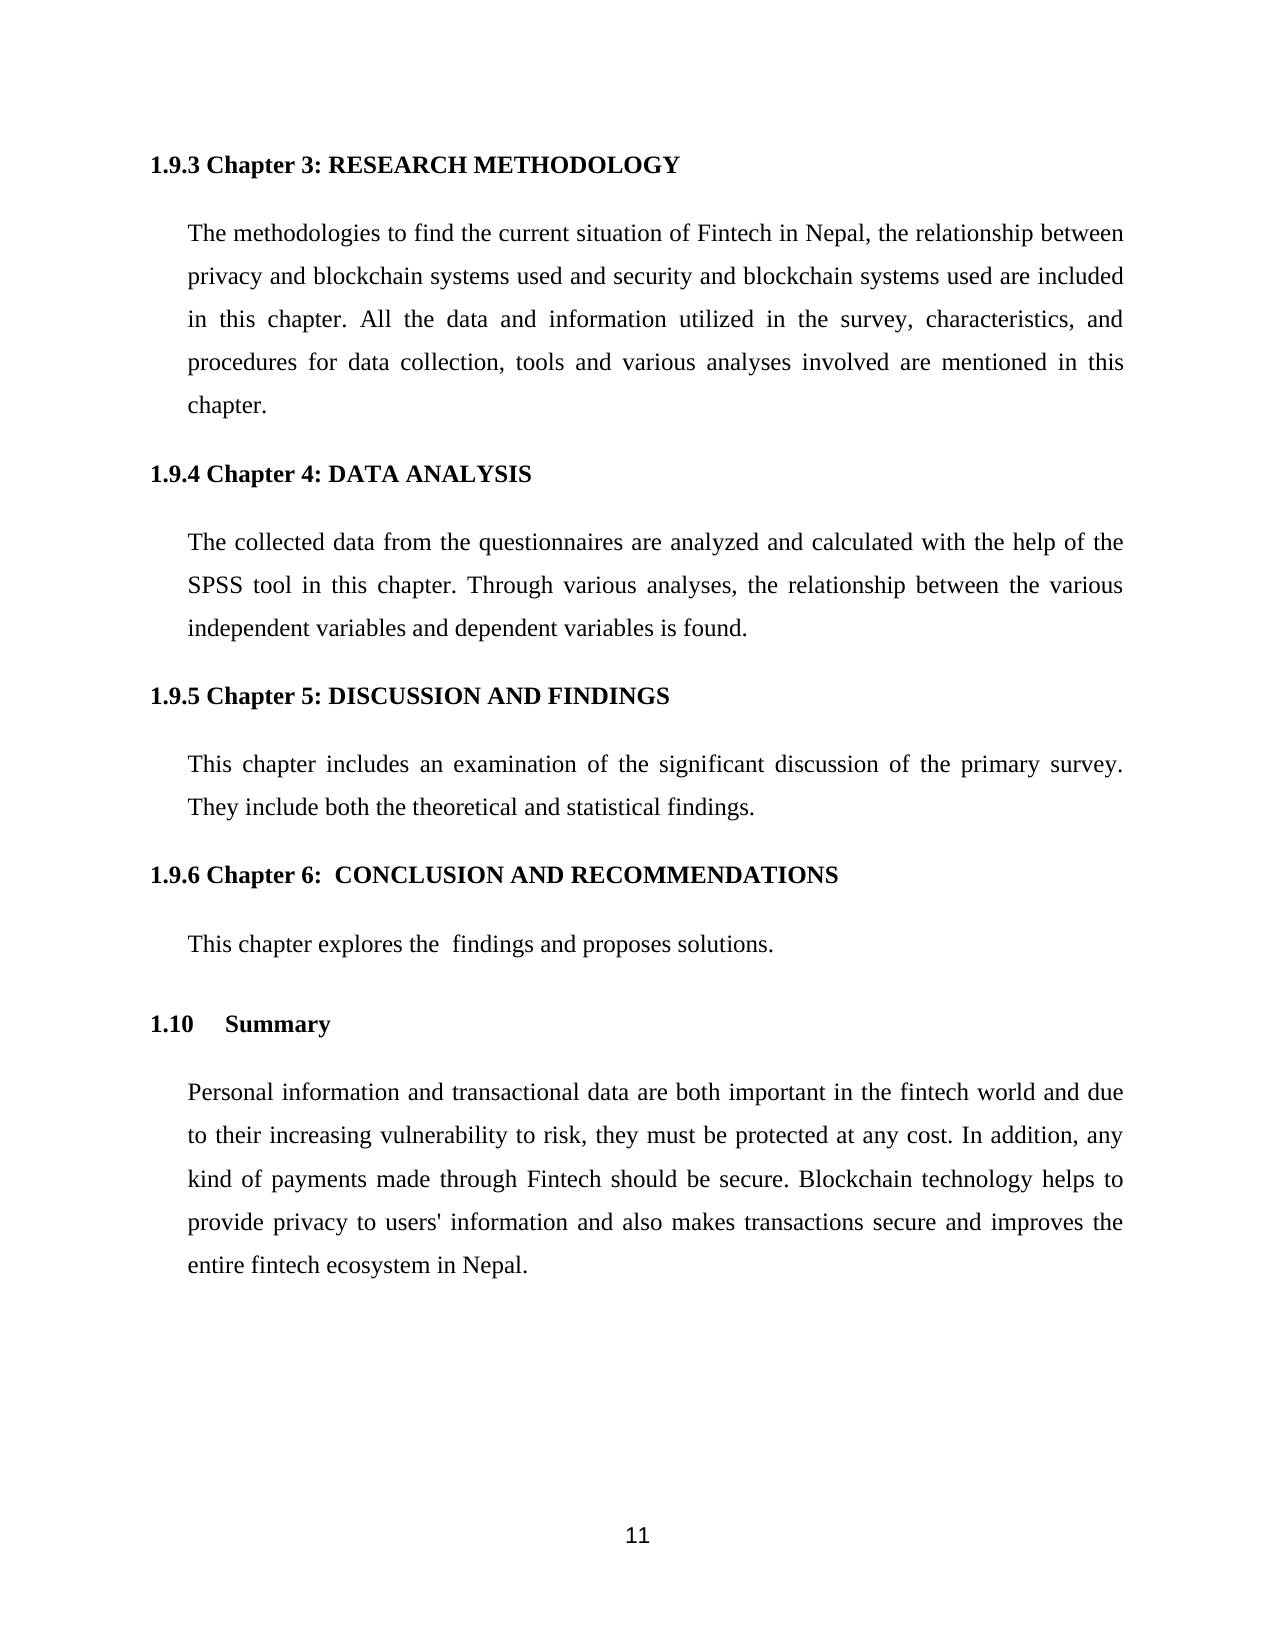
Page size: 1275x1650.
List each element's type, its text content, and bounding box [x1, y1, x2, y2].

text 1.9.6 Chapter 6: CONCLUSION AND RECOMMENDATIONS [150, 861, 1125, 889]
text This chapter explores the findings and proposes solutions. [187, 929, 1125, 957]
text The methodologies to find the current situation of Fintech in Nepal, the relationship between privacy and blockchain systems used and security and blockchain systems used are included in this chapter. All the data and information utilized in the survey, characteristics, and procedures for data collection, tools and various analyses involved are mentioned in this chapter. [187, 218, 1125, 419]
text This chapter includes an examination of the significant discussion of the primary survey. They include both the theoretical and statistical findings. [187, 749, 1125, 821]
text The collected data from the questionnaires are analyzed and calculated with the help of the SPSS tool in this chapter. Through various analyses, the relationship between the various independent variables and dependent variables is found. [187, 527, 1125, 642]
text 1.9.4 Chapter 4: DATA ANALYSIS [150, 459, 1125, 487]
subtitle 1.10 Summary [150, 1009, 1125, 1038]
text 1.9.5 Chapter 5: DISCUSSION AND FINDINGS [150, 681, 1125, 710]
text 1.9.3 Chapter 3: RESEARCH METHODOLOGY [150, 150, 1125, 179]
text Personal information and transactional data are both important in the fintech world and due to their increasing vulnerability to risk, they must be protected at any cost. In addition, any kind of payments made through Fintech should be secure. Blockchain technology helps to provide privacy to users' information and also makes transactions secure and improves the entire fintech ecosystem in Nepal. [187, 1077, 1125, 1279]
